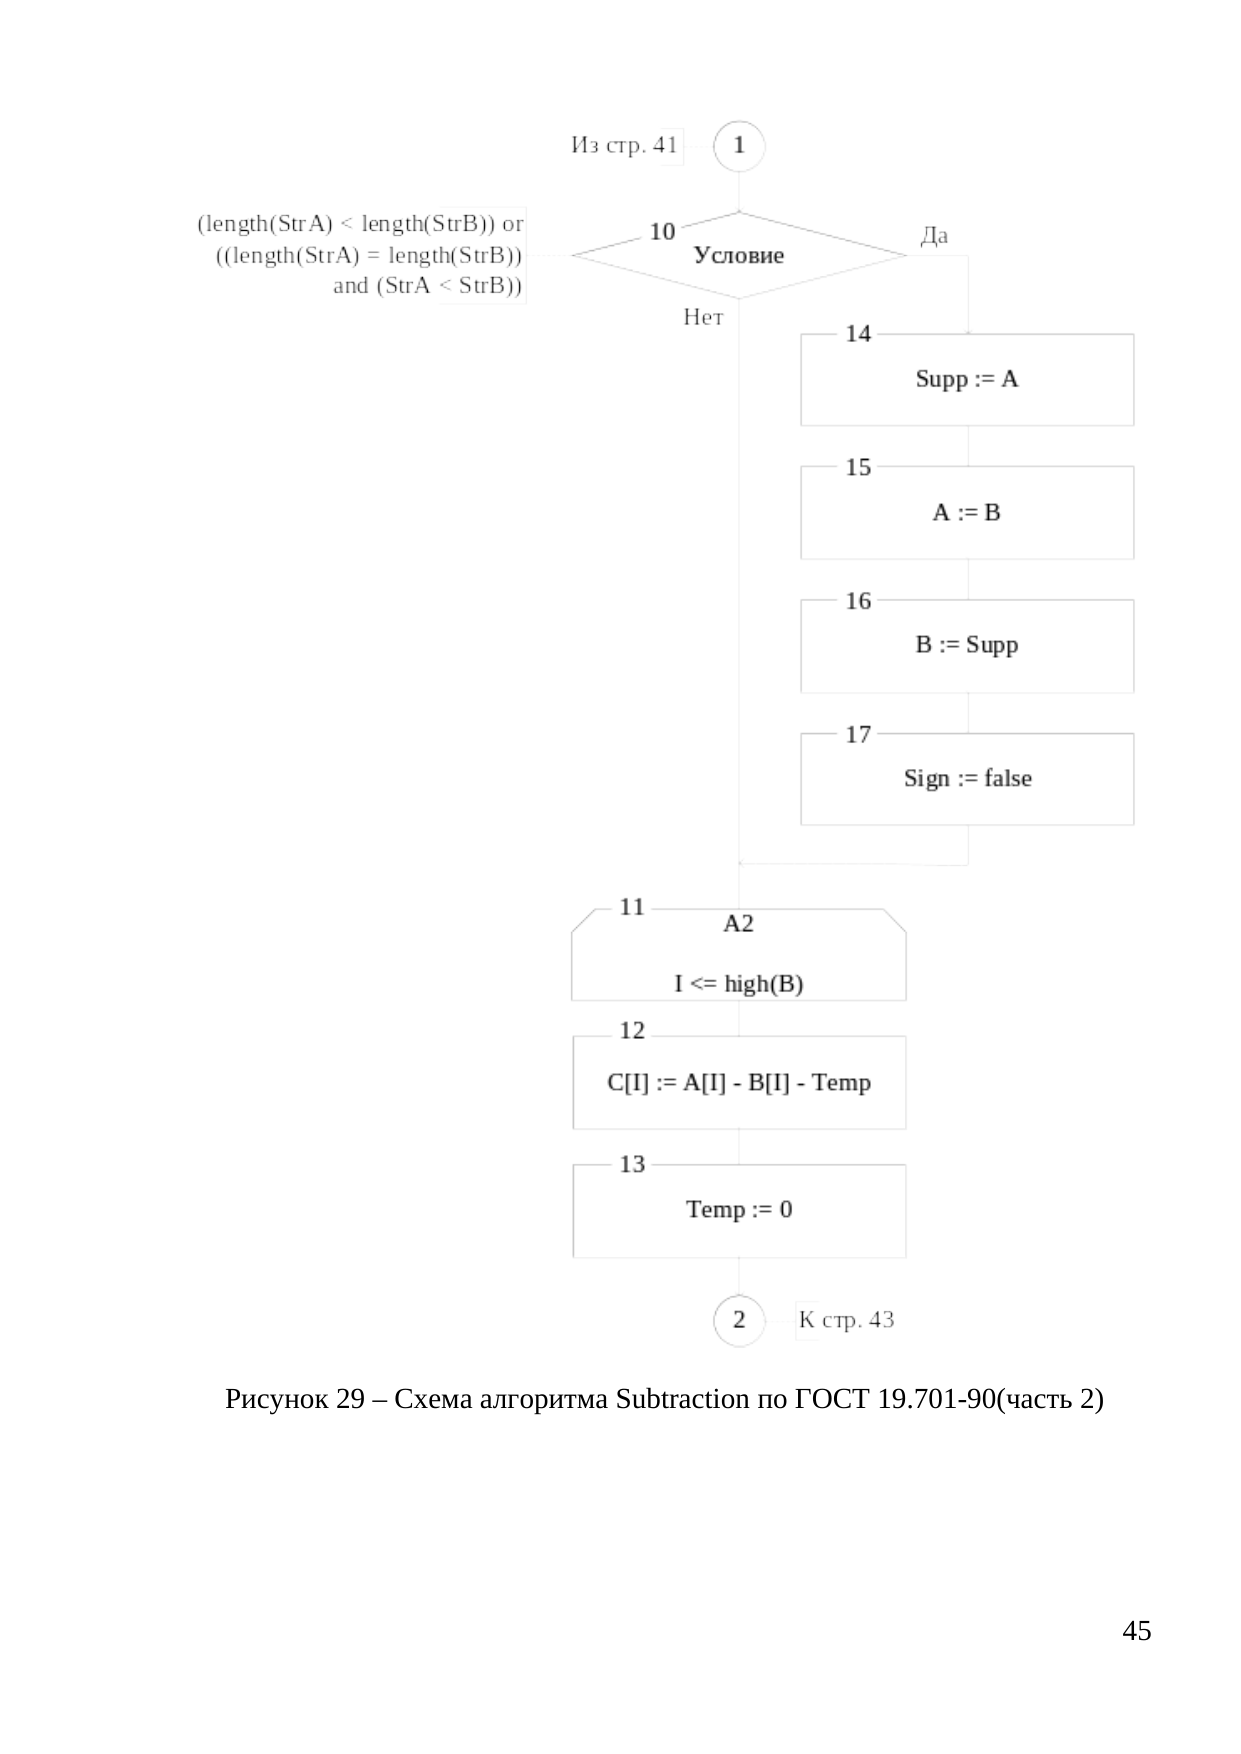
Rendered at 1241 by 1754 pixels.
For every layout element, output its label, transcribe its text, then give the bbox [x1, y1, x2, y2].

text Рисунок 29 – Схема алгоритма Subtraction по ГОСТ 19.701-90(часть 2) [177, 1381, 1152, 1414]
